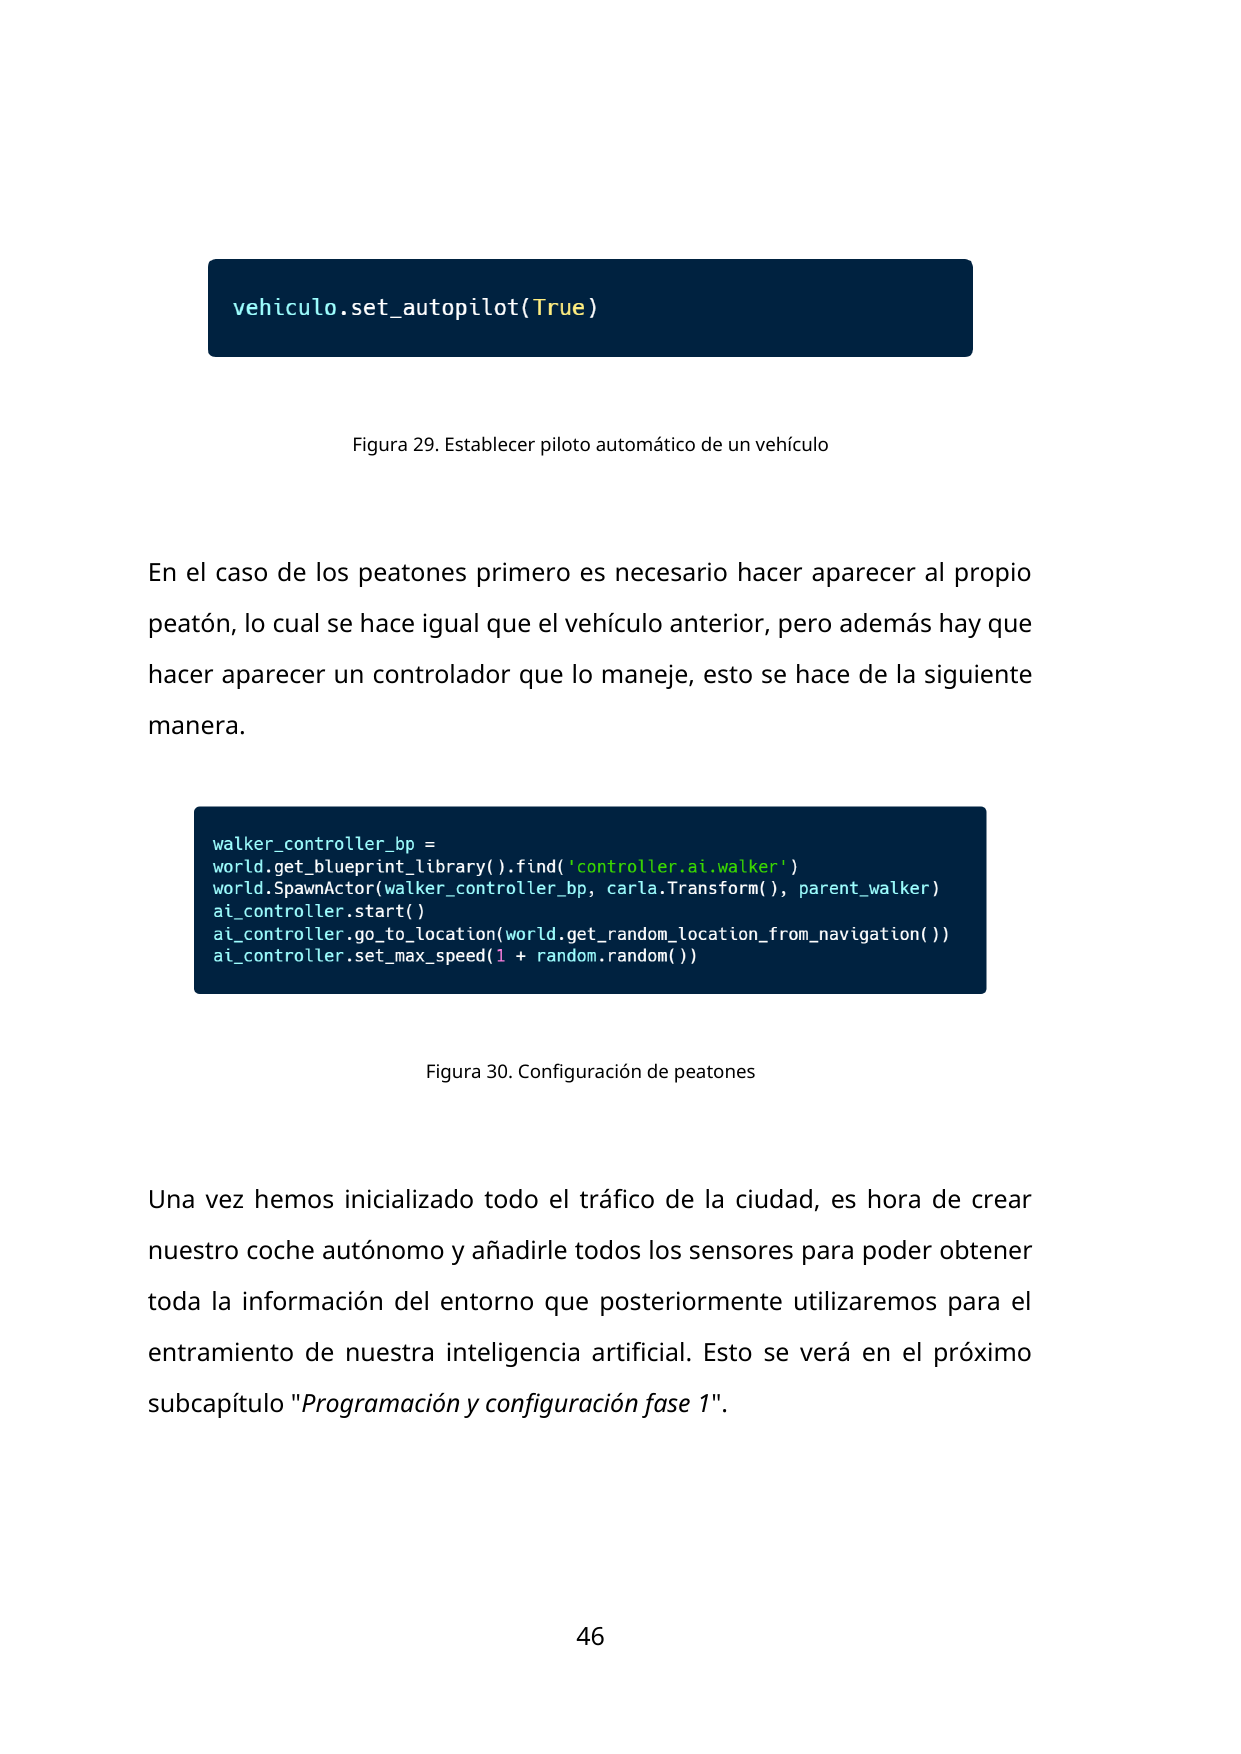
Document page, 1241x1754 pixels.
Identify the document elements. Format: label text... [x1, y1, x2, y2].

text Figura 29. Establecer piloto automático de un vehículo [148, 432, 1033, 457]
text Figura 30. Configuración de peatones [148, 1059, 1033, 1084]
text En el caso de los peatones primero es necesario hacer aparecer al propio peatón, lo cual se hace igual que el vehículo anterior, pero además hay que hacer aparecer un controlador que lo maneje, esto se hace de la siguiente manera. [148, 554, 1033, 741]
picture [147, 211, 1033, 403]
picture [147, 771, 1033, 1030]
text Una vez hemos inicializado todo el tráfico de la ciudad, es hora de crear nuestro coche autónomo y añadirle todos los sensores para poder obtener toda la información del entorno que posteriormente utilizaremos para el entramiento de nuestra inteligencia artificial. Esto se verá en el próximo subcapítulo "Programación y configuración fase 1". [148, 1181, 1033, 1419]
